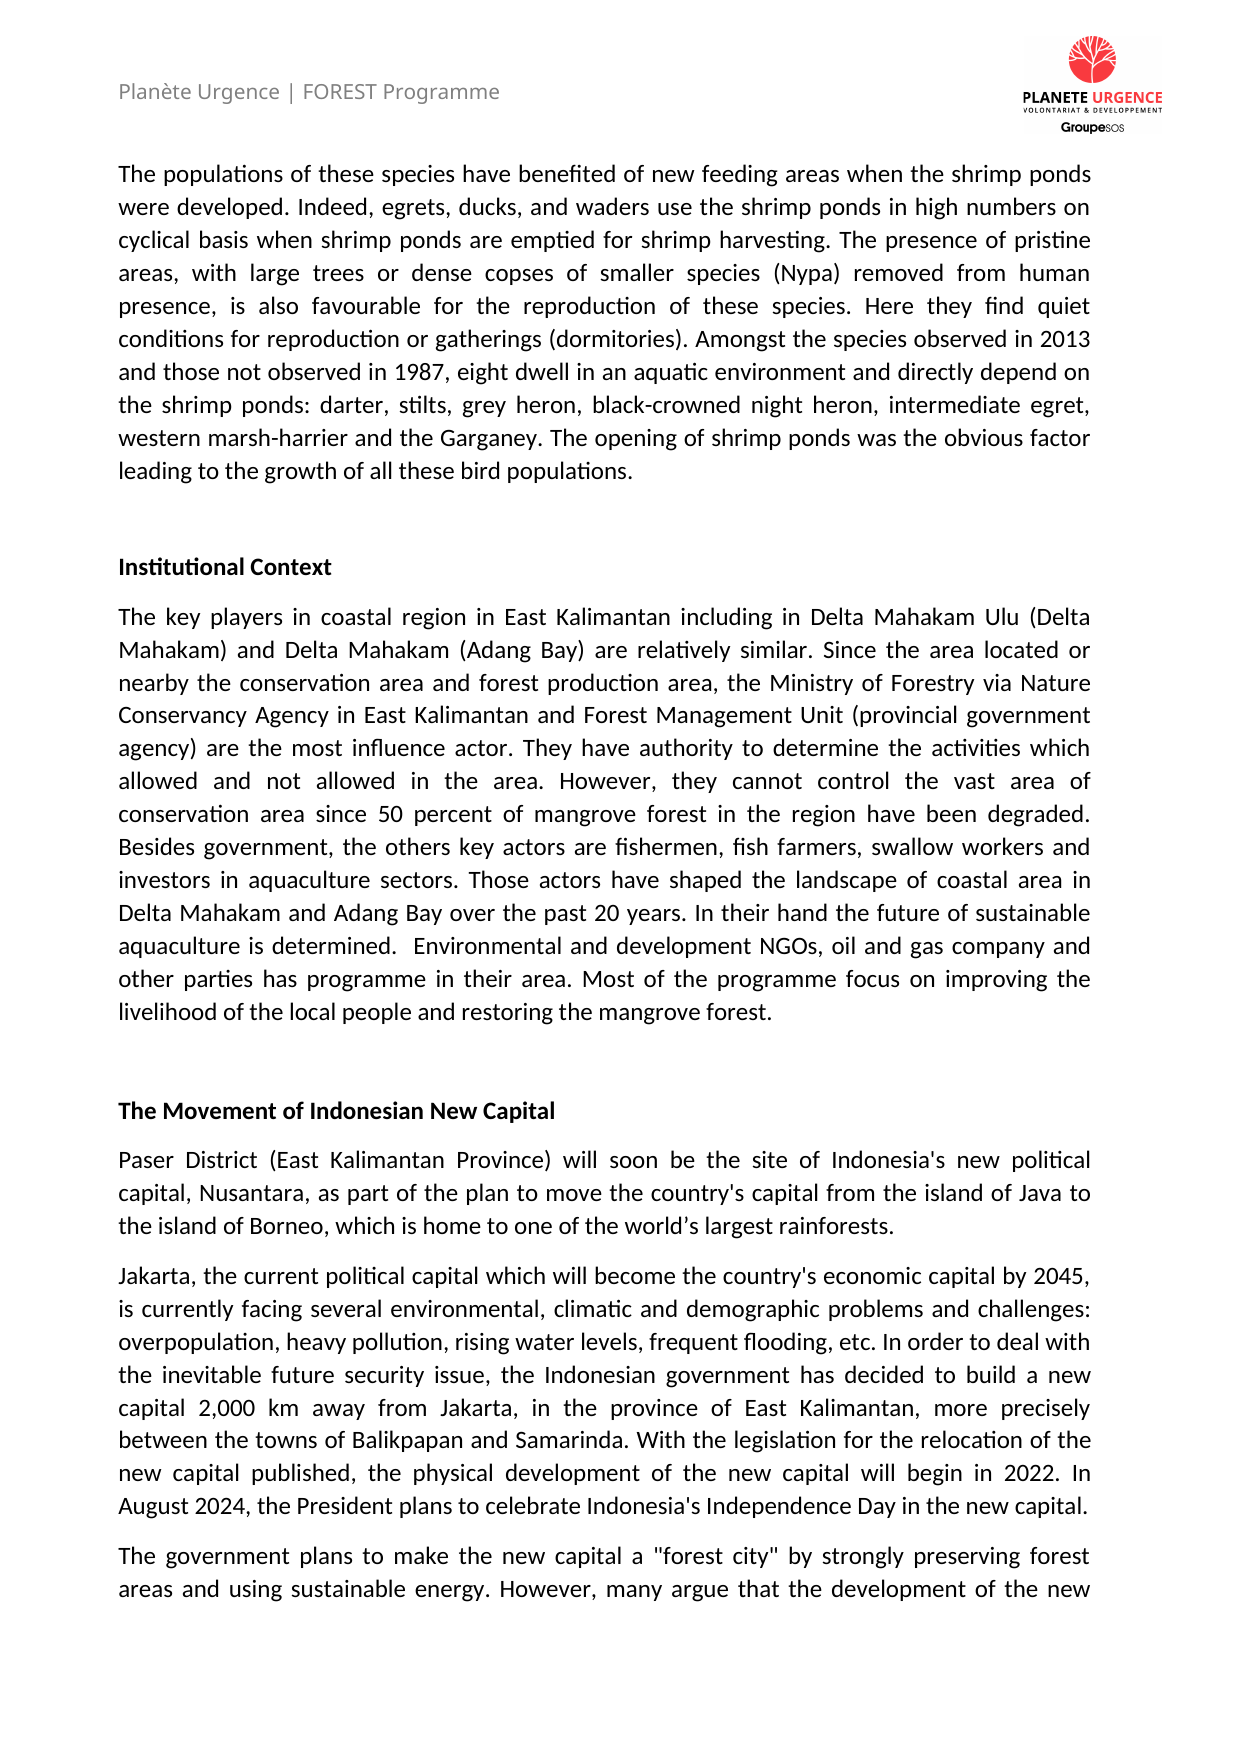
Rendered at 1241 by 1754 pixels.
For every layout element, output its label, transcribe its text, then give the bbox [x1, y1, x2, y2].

text The key players in coastal region in East Kalimantan including in Delta Mahakam Ulu (Delta Mahakam) and Delta Mahakam (Adang Bay) are relatively similar. Since the area located or nearby the conservation area and forest production area, the Ministry of Forestry via Nature Conservancy Agency in East Kalimantan and Forest Management Unit (provincial government agency) are the most influence actor. They have authority to determine the activities which allowed and not allowed in the area. However, they cannot control the vast area of conservation area since 50 percent of mangrove forest in the region have been degraded. Besides government, the others key actors are fishermen, fish farmers, swallow workers and investors in aquaculture sectors. Those actors have shaped the landscape of coastal area in Delta Mahakam and Adang Bay over the past 20 years. In their hand the future of sustainable aquaculture is determined. Environmental and development NGOs, oil and gas company and other parties has programme in their area. Most of the programme focus on improving the livelihood of the local people and restoring the mangrove forest. [118, 601, 1092, 1026]
text The populations of these species have benefited of new feeding areas when the shrimp ponds were developed. Indeed, egrets, ducks, and waders use the shrimp ponds in high numbers on cyclical basis when shrimp ponds are emptied for shrimp harvesting. The presence of pristine areas, with large trees or dense copses of smaller species (Nypa) removed from human presence, is also favourable for the reproduction of these species. Here they find quiet conditions for reproduction or gatherings (dormitories). Amongst the species observed in 2013 and those not observed in 1987, eight dwell in an aquatic environment and directly depend on the shrimp ponds: darter, stilts, grey heron, black-crowned night heron, intermediate egret, western marsh-harrier and the Garganey. The opening of shrimp ponds was the obvious factor leading to the growth of all these bird populations. [118, 159, 1092, 485]
text Jakarta, the current political capital which will become the country's economic capital by 2045, is currently facing several environmental, climatic and demographic problems and challenges: overpopulation, heavy pollution, rising water levels, frequent flooding, etc. In order to deal with the inevitable future security issue, the Indonesian government has decided to build a new capital 2,000 km away from Jakarta, in the province of East Kalimantan, more precisely between the towns of Balikpapan and Samarinda. With the legislation for the relocation of the new capital published, the physical development of the new capital will begin in 2022. In August 2024, the President plans to celebrate Indonesia's Independence Day in the new capital. [118, 1260, 1092, 1521]
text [118, 1540, 1092, 1603]
text Paser District (East Kalimantan Province) will soon be the site of Indonesia's new political capital, Nusantara, as part of the plan to move the country's capital from the island of Java to the island of Borneo, which is home to one of the world’s largest rainforests. [118, 1145, 1092, 1241]
picture [1023, 36, 1162, 134]
text Institutional Context [118, 551, 1092, 582]
text The Movement of Indonesian New Capital [118, 1095, 1092, 1126]
